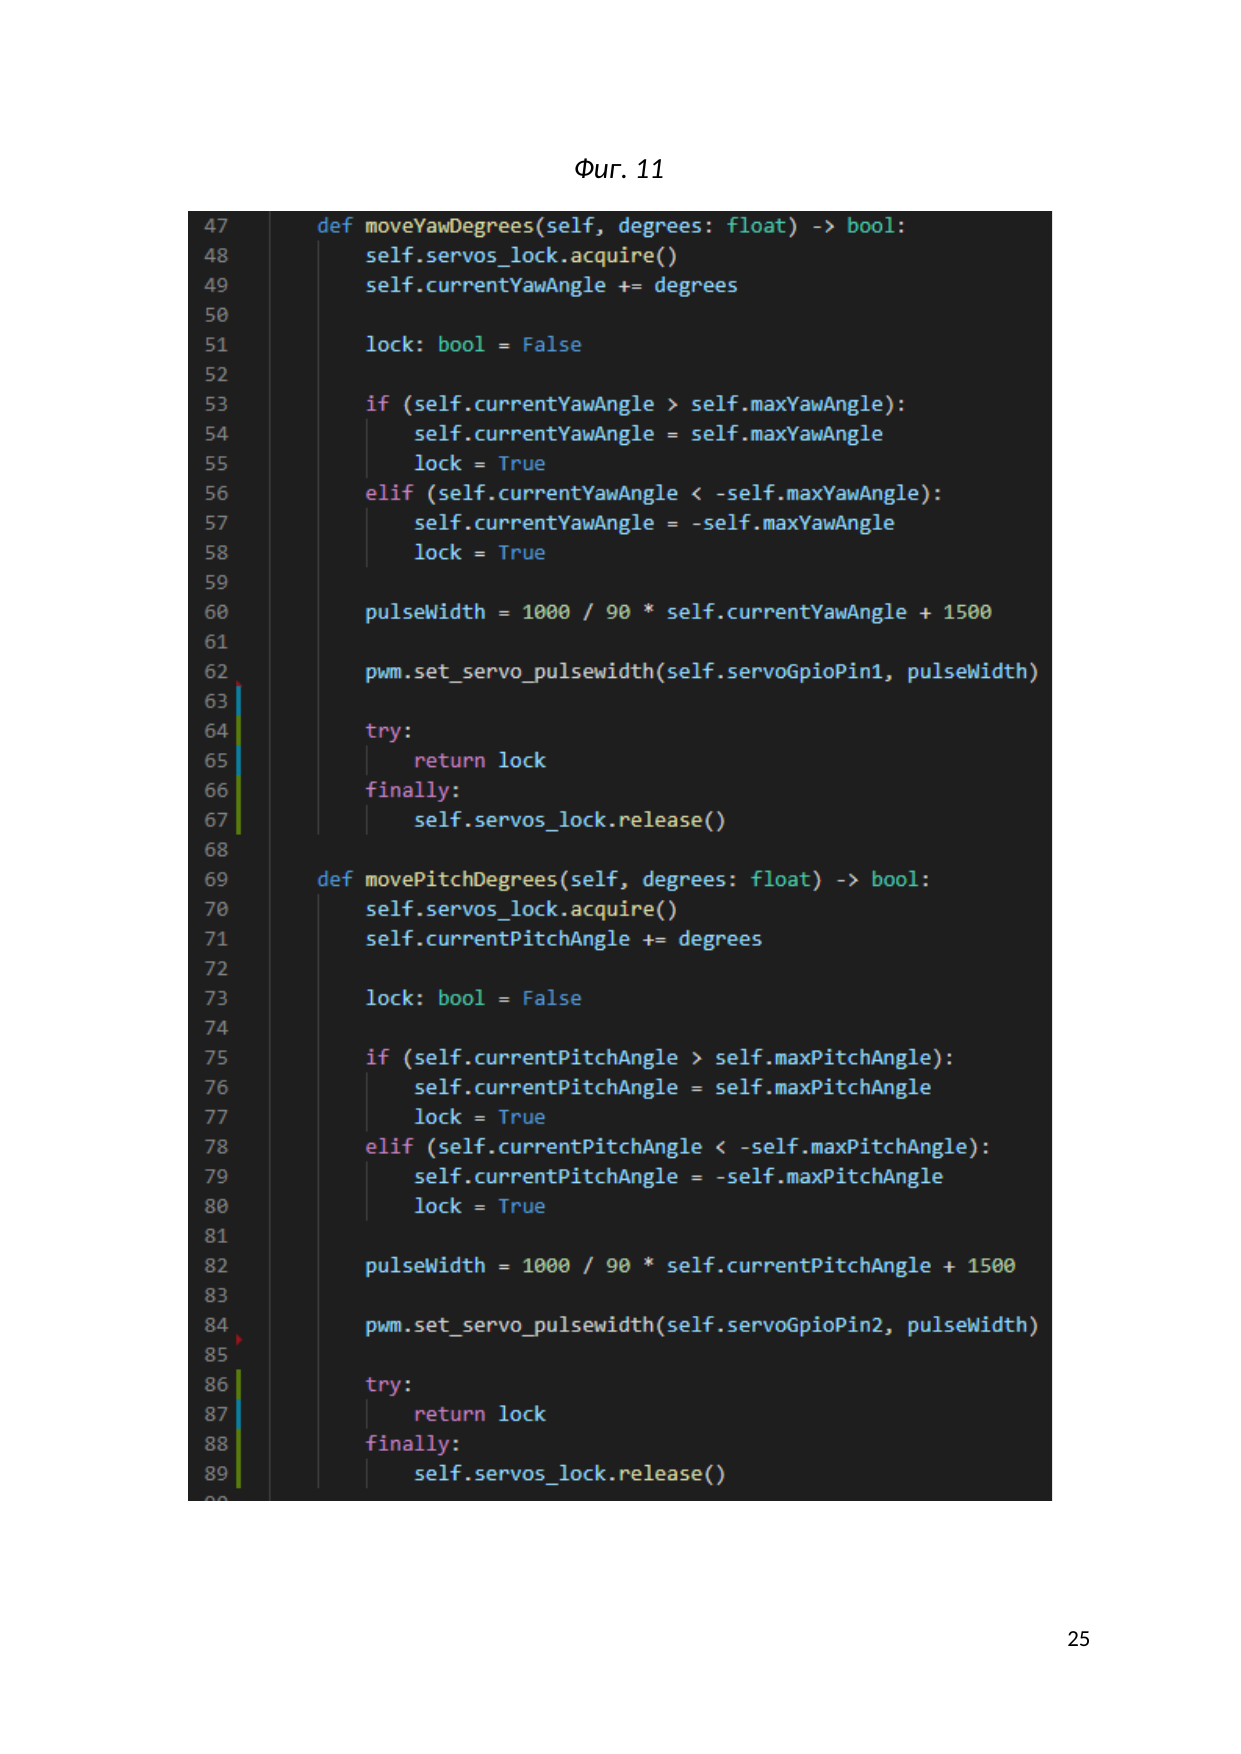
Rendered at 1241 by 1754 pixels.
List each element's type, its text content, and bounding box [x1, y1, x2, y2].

text Фиг. 11 [150, 150, 1090, 186]
picture [188, 211, 1053, 1501]
